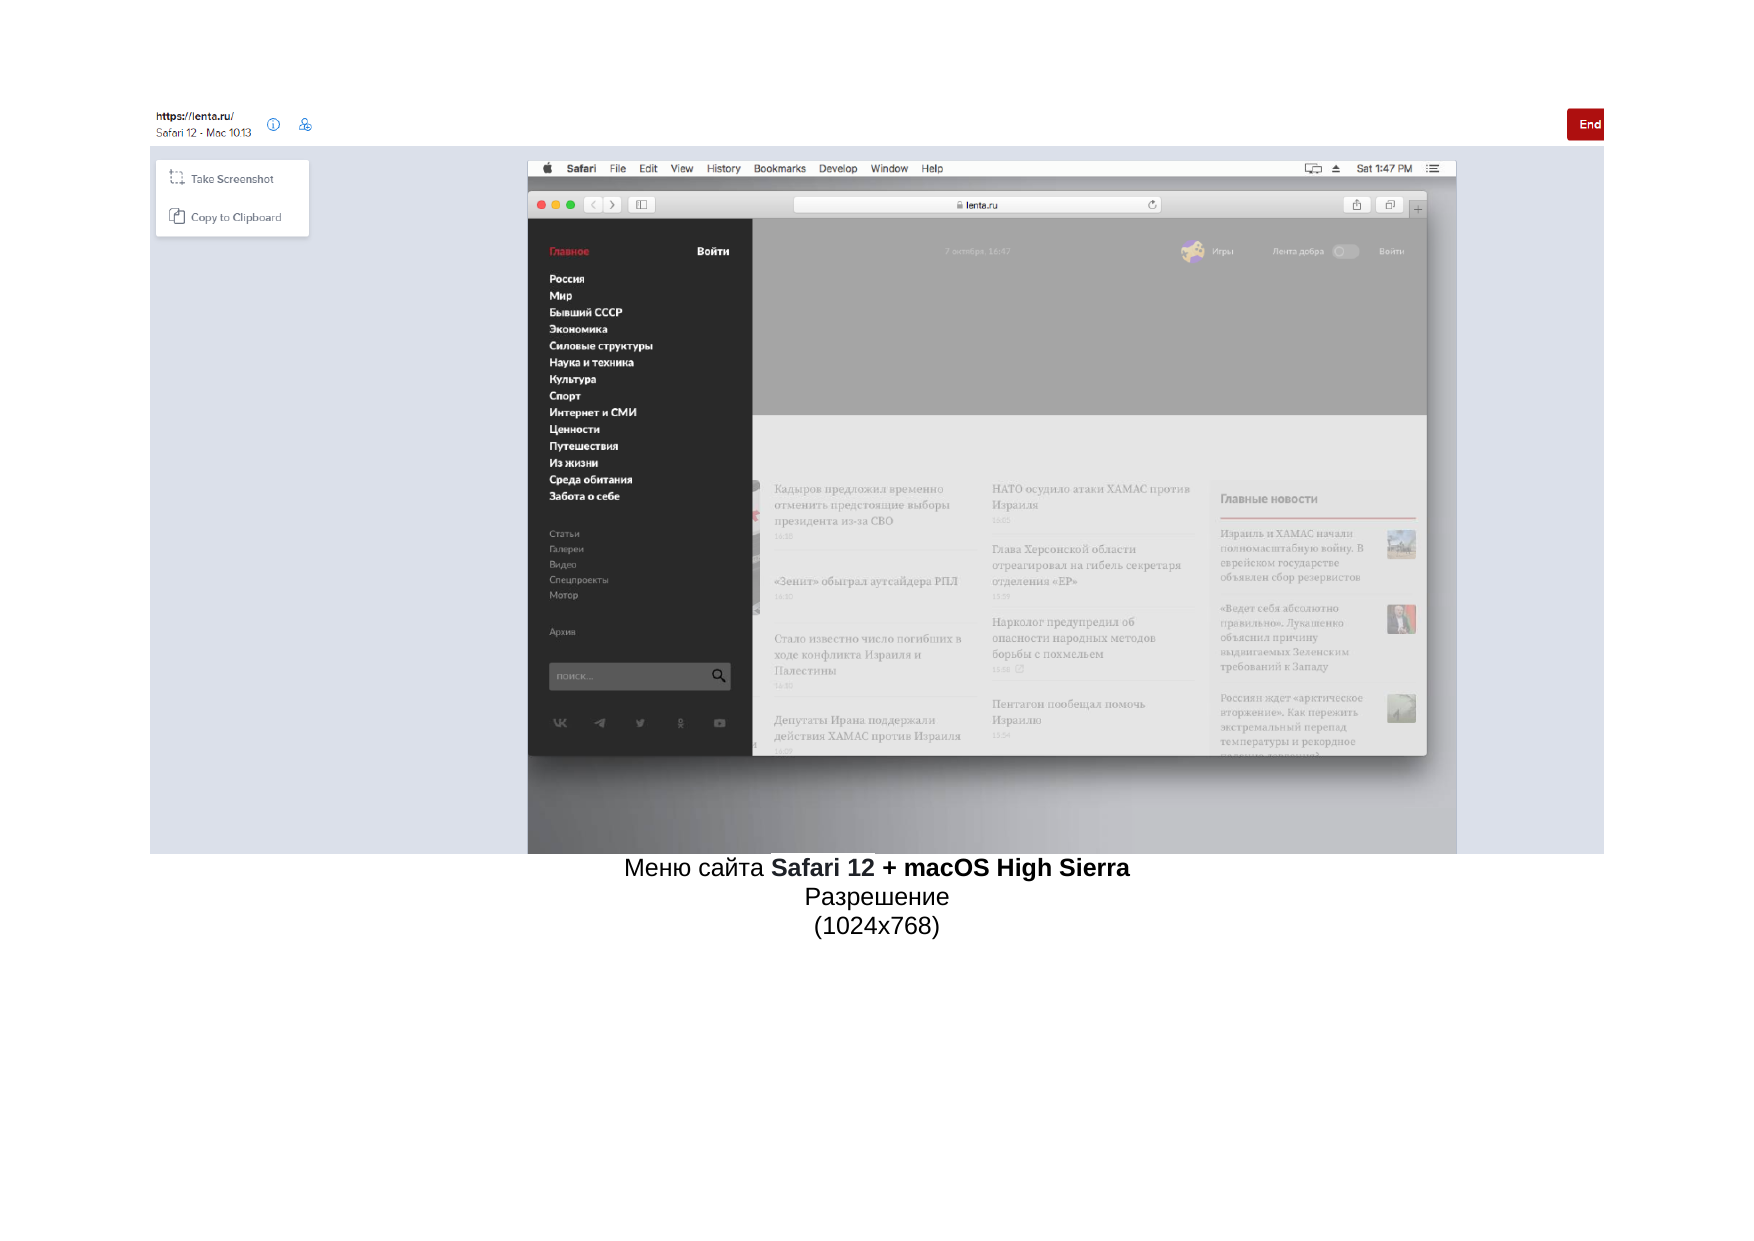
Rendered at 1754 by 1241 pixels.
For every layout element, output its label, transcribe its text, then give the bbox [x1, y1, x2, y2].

text Разрешение [150, 882, 1604, 911]
text (1024х768) [150, 911, 1604, 939]
text Меню сайта Safari 12 + macOS High Sierra [875, 854, 1604, 882]
text Меню сайта Safari 12 + macOS High Sierra [150, 854, 771, 882]
picture [150, 105, 1604, 854]
